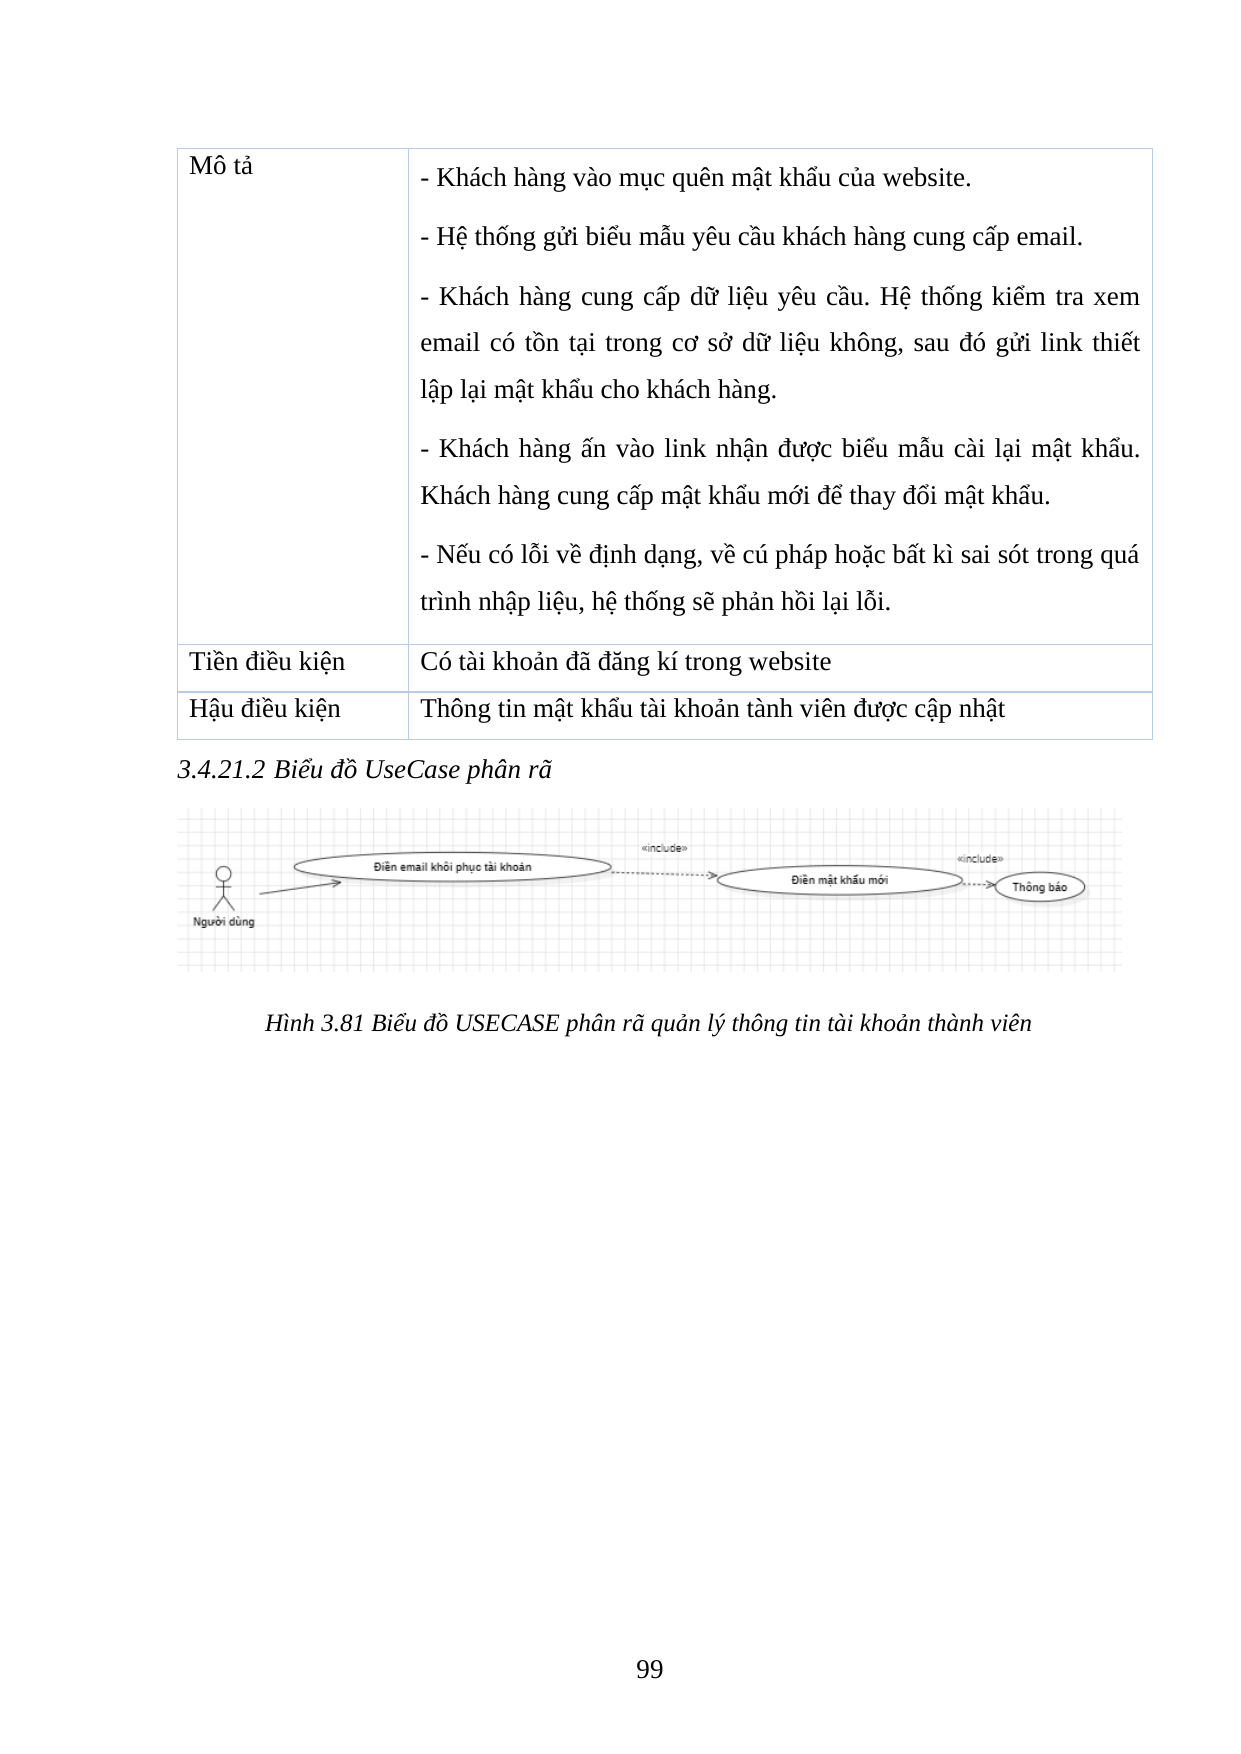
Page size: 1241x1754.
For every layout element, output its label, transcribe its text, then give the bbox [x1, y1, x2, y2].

table_cell - Khách hàng vào mục quên mật khẩu của website. - Hệ thống gửi biểu mẫu yêu cầu khách hàng cung cấp email. - Khách hàng cung cấp dữ liệu yêu cầu. Hệ thống kiểm tra xem email có tồn tại trong cơ sở dữ liệu không, sau đó gửi link thiết lập lại mật khẩu cho khách hàng. - Khách hàng ấn vào link nhận được biểu mẫu cài lại mật khẩu. Khách hàng cung cấp mật khẩu mới để thay đổi mật khẩu. - Nếu có lỗi về định dạng, về cú pháp hoặc bất kì sai sót trong quá trình nhập liệu, hệ thống sẽ phản hồi lại lỗi. [409, 149, 1152, 644]
table_cell Thông tin mật khẩu tài khoản tành viên được cập nhật [409, 693, 1152, 739]
table_cell Tiền điều kiện [178, 645, 408, 691]
picture [177, 808, 1123, 972]
subtitle Biểu đồ UseCase phân rã [177, 753, 1122, 784]
text Hình 3.81 Biểu đồ USECASE phân rã quản lý thông tin tài khoản thành viên [177, 1008, 1122, 1037]
table_cell Hậu điều kiện [178, 693, 408, 739]
table_cell Mô tả [178, 149, 408, 644]
table_cell Có tài khoản đã đăng kí trong website [409, 645, 1152, 691]
